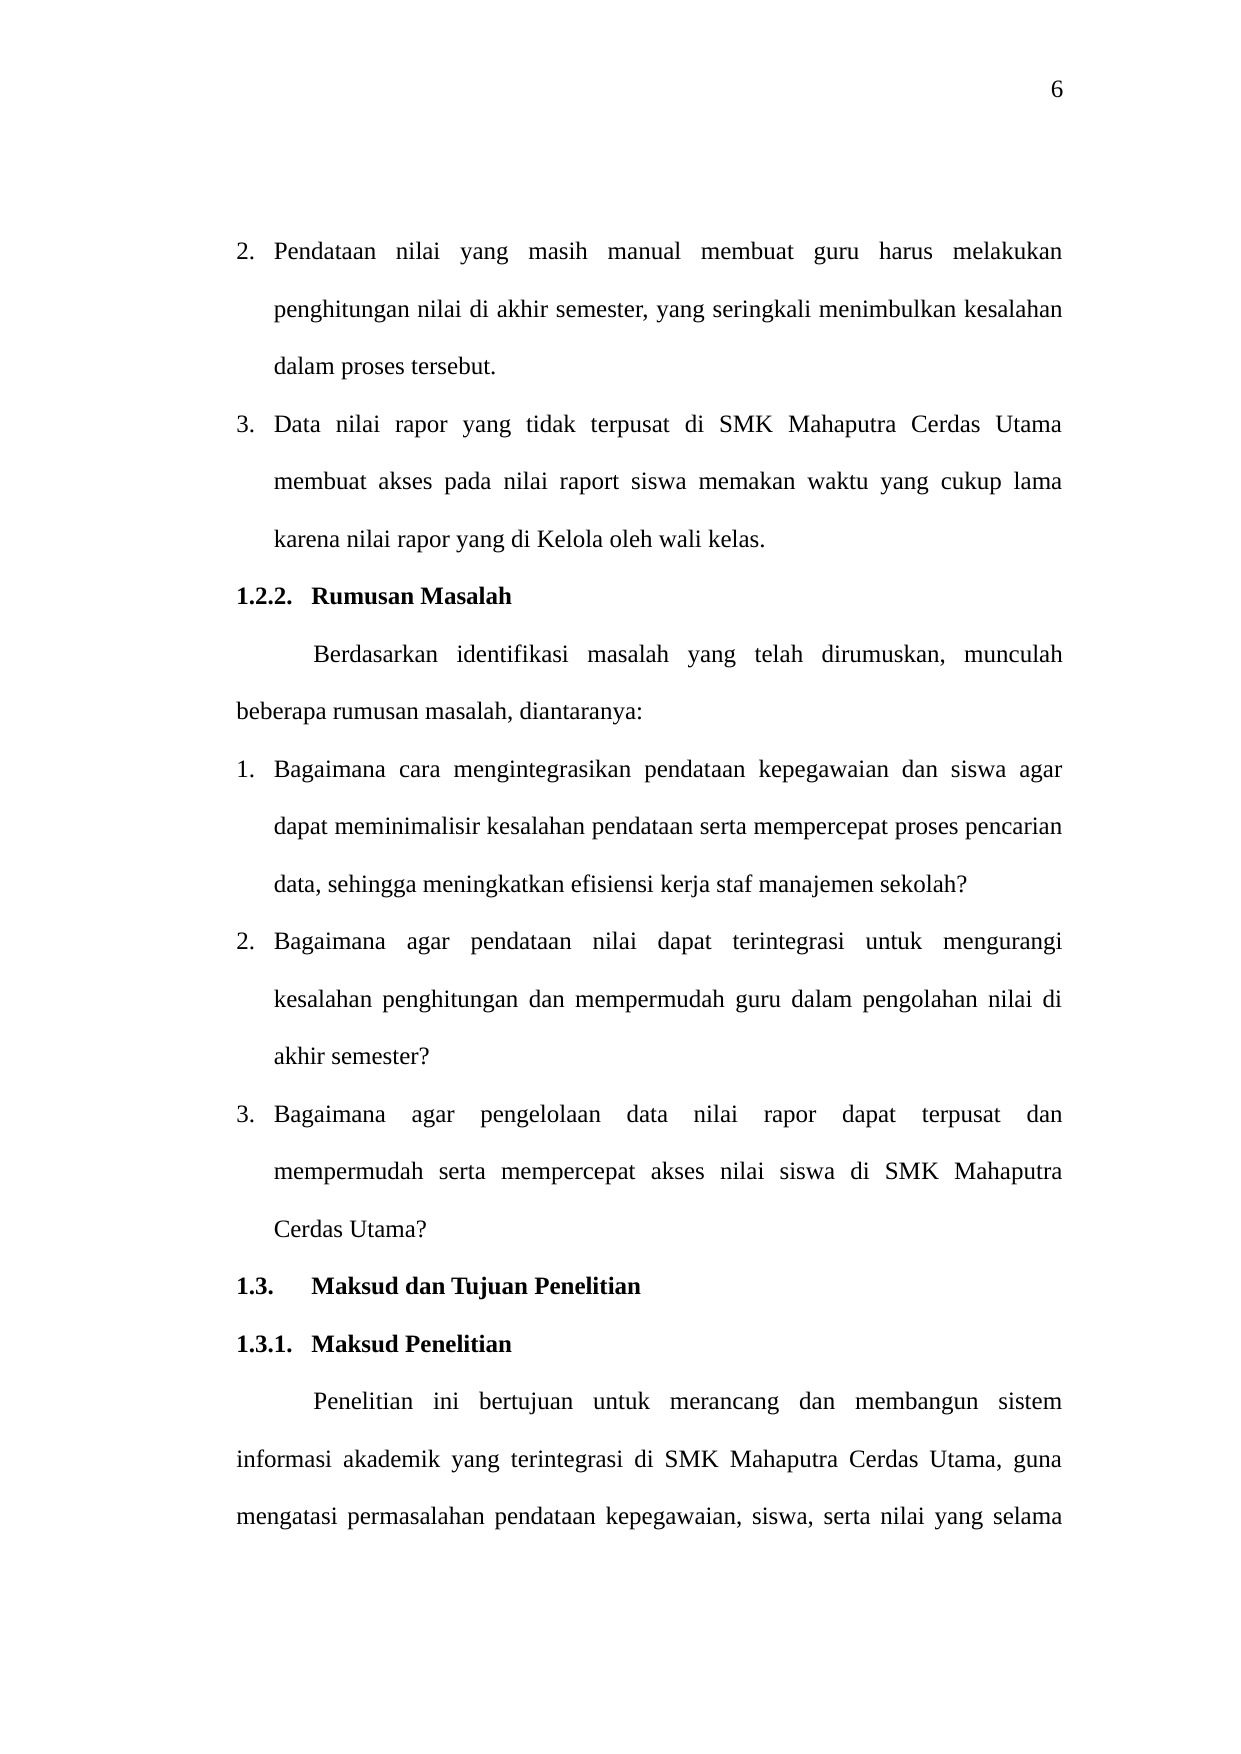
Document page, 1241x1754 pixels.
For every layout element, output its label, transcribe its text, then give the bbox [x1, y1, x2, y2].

list Bagaimana cara mengintegrasikan pendataan kepegawaian dan siswa agar dapat meminimalisir kesalahan pendataan serta mempercepat proses pencarian data, sehingga meningkatkan efisiensi kerja staf manajemen sekolah? [236, 754, 1063, 897]
list Bagaimana agar pendataan nilai dapat terintegrasi untuk mengurangi kesalahan penghitungan dan mempermudah guru dalam pengolahan nilai di akhir semester? [236, 926, 1063, 1070]
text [236, 1386, 1063, 1530]
list Data nilai rapor yang tidak terpusat di SMK Mahaputra Cerdas Utama membuat akses pada nilai raport siswa memakan waktu yang cukup lama karena nilai rapor yang di Kelola oleh wali kelas. [236, 409, 1063, 552]
list Bagaimana agar pengelolaan data nilai rapor dapat terpusat dan mempermudah serta mempercepat akses nilai siswa di SMK Mahaputra Cerdas Utama? [236, 1099, 1063, 1242]
text Maksud dan Tujuan Penelitian [236, 1271, 1063, 1300]
list Pendataan nilai yang masih manual membuat guru harus melakukan penghitungan nilai di akhir semester, yang seringkali menimbulkan kesalahan dalam proses tersebut. [236, 236, 1063, 380]
text Berdasarkan identifikasi masalah yang telah dirumuskan, munculah beberapa rumusan masalah, diantaranya: [236, 639, 1063, 725]
subtitle Maksud Penelitian [236, 1329, 1063, 1357]
text Rumusan Masalah [236, 581, 1063, 610]
